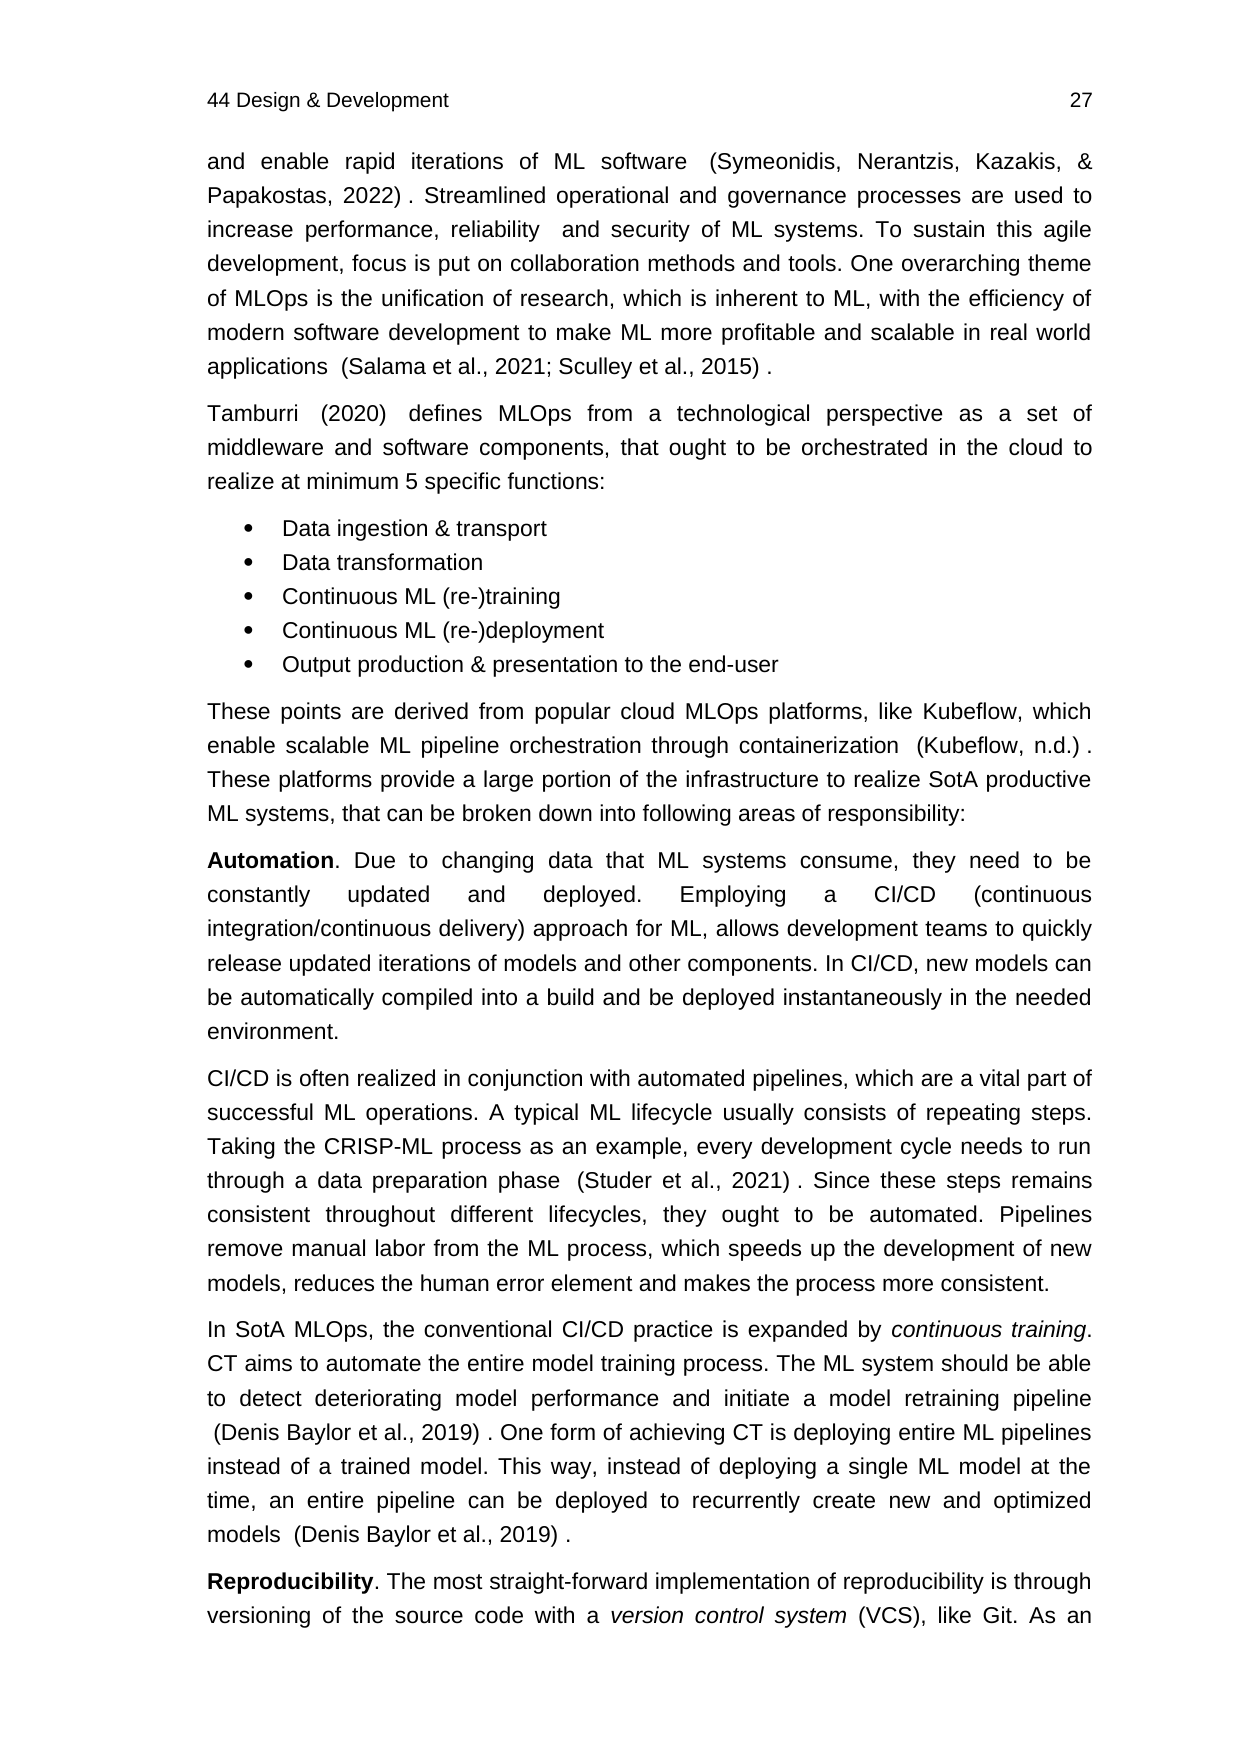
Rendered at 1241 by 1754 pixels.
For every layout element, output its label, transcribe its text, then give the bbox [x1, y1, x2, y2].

list Output production & presentation to the end-user [244, 651, 1092, 678]
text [207, 1568, 1092, 1628]
text In SotA MLOps, the conventional CI/CD practice is expanded by continuous training. CT aims to automate the entire model training process. The ML system should be able to detect deteriorating model performance and initiate a model retraining pipeline . One form of achieving CT is deploying entire ML pipelines instead of a trained model. This way, instead of deploying a single ML model at the time, an entire pipeline can be deployed to recurrently create new and optimized models . [207, 1316, 1092, 1548]
text Tamburri defines MLOps from a technological perspective as a set of middleware and software components, that ought to be orchestrated in the cloud to realize at minimum 5 specific functions: [207, 399, 1092, 494]
text CI/CD is often realized in conjunction with automated pipelines, which are a vital part of successful ML operations. A typical ML lifecycle usually consists of repeating steps. Taking the CRISP-ML process as an example, every development cycle needs to run through a data preparation phase . Since these steps remains consistent throughout different lifecycles, they ought to be automated. Pipelines remove manual labor from the ML process, which speeds up the development of new models, reduces the human error element and makes the process more consistent. [207, 1064, 1092, 1296]
list Continuous ML (re-)training [244, 583, 1092, 609]
list Continuous ML (re-)deployment [244, 617, 1092, 643]
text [207, 148, 1092, 379]
text These points are derived from popular cloud MLOps platforms, like Kubeflow, which enable scalable ML pipeline orchestration through containerization . These platforms provide a large portion of the infrastructure to realize SotA productive ML systems, that can be broken down into following areas of responsibility: [207, 698, 1092, 827]
text Automation. Due to changing data that ML systems consume, they need to be constantly updated and deployed. Employing a CI/CD (continuous integration/continuous delivery) approach for ML, allows development teams to quickly release updated iterations of models and other components. In CI/CD, new models can be automatically compiled into a build and be deployed instantaneously in the needed environment. [207, 847, 1092, 1044]
list Data transformation [244, 549, 1092, 575]
list Data ingestion & transport [244, 514, 1092, 541]
